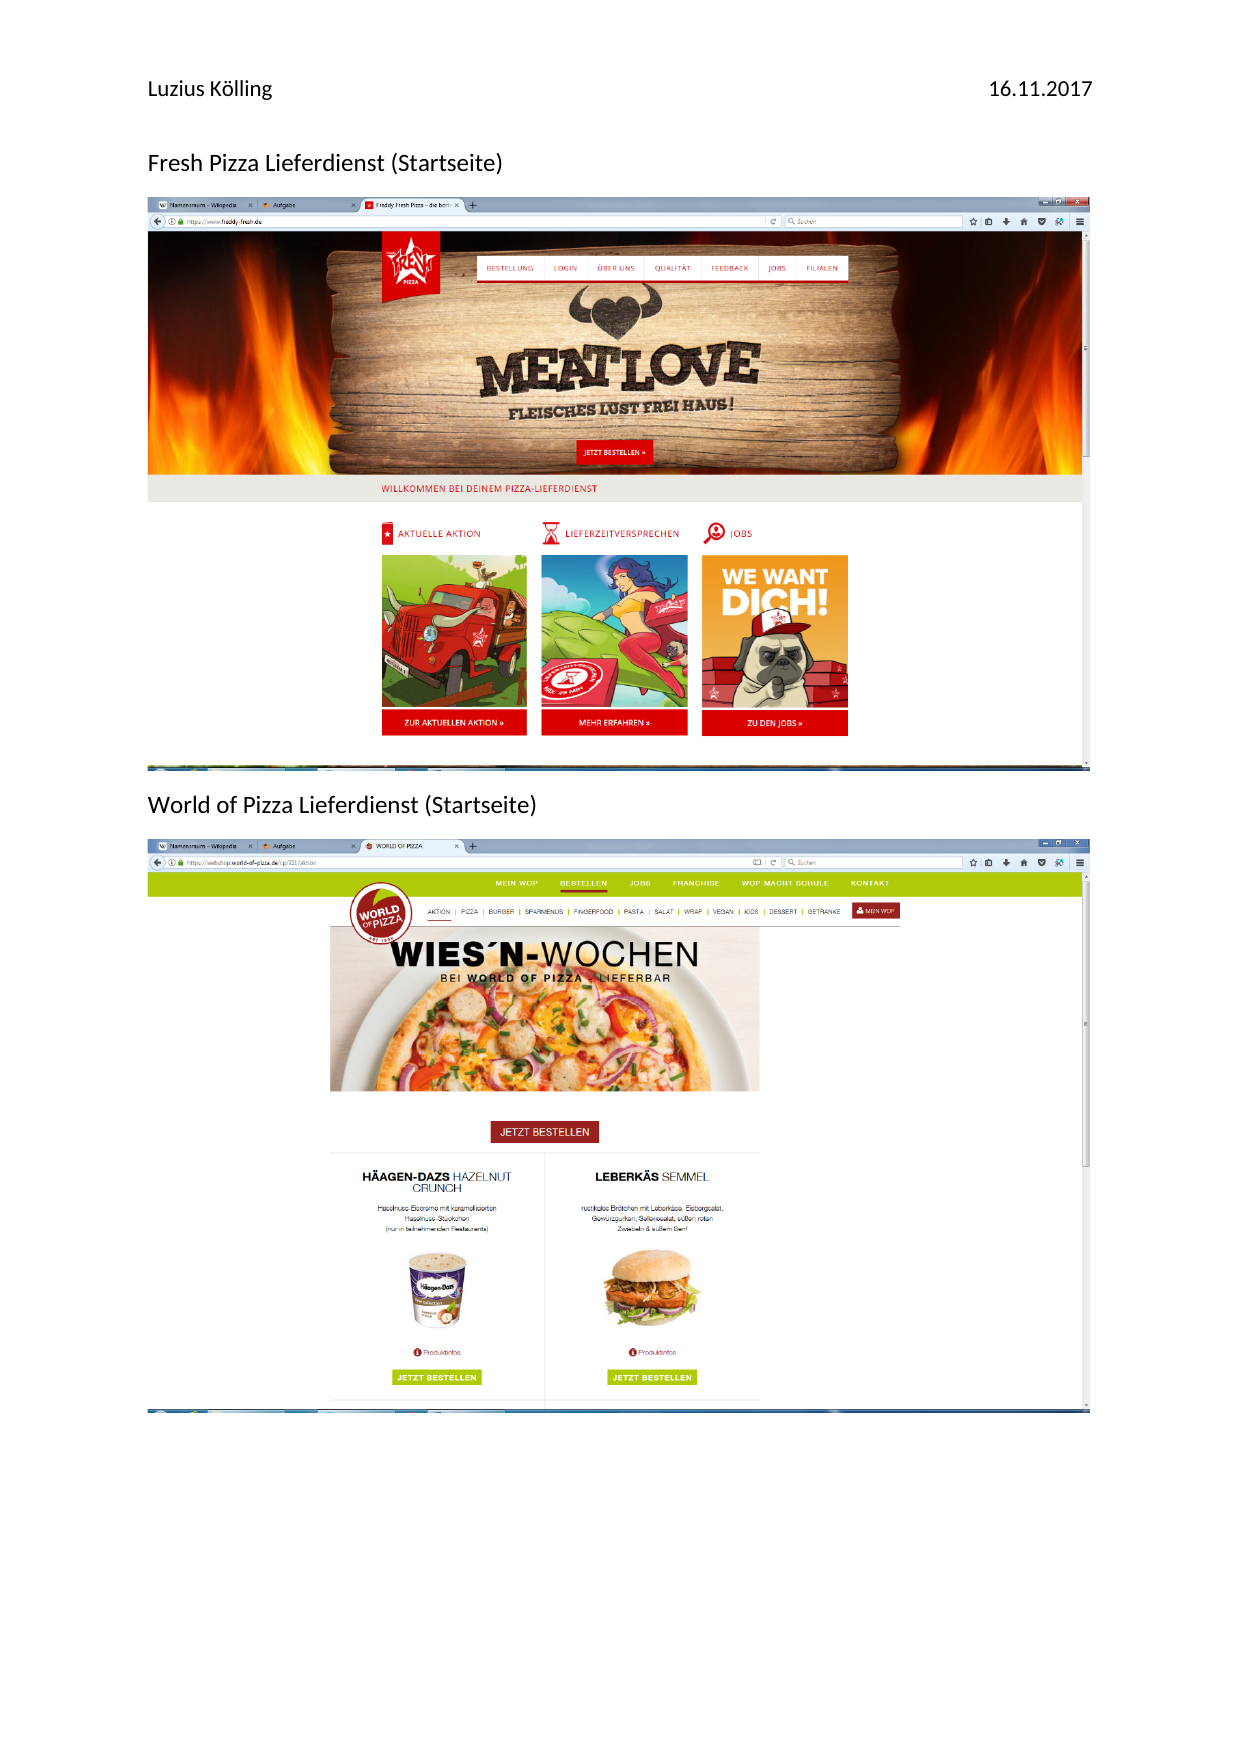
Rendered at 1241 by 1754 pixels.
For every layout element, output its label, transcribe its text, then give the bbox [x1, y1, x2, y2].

text Fresh Pizza Lieferdienst (Startseite) [148, 148, 1093, 178]
picture [147, 839, 1090, 1413]
picture [147, 197, 1090, 771]
text World of Pizza Lieferdienst (Startseite) [148, 789, 1093, 820]
